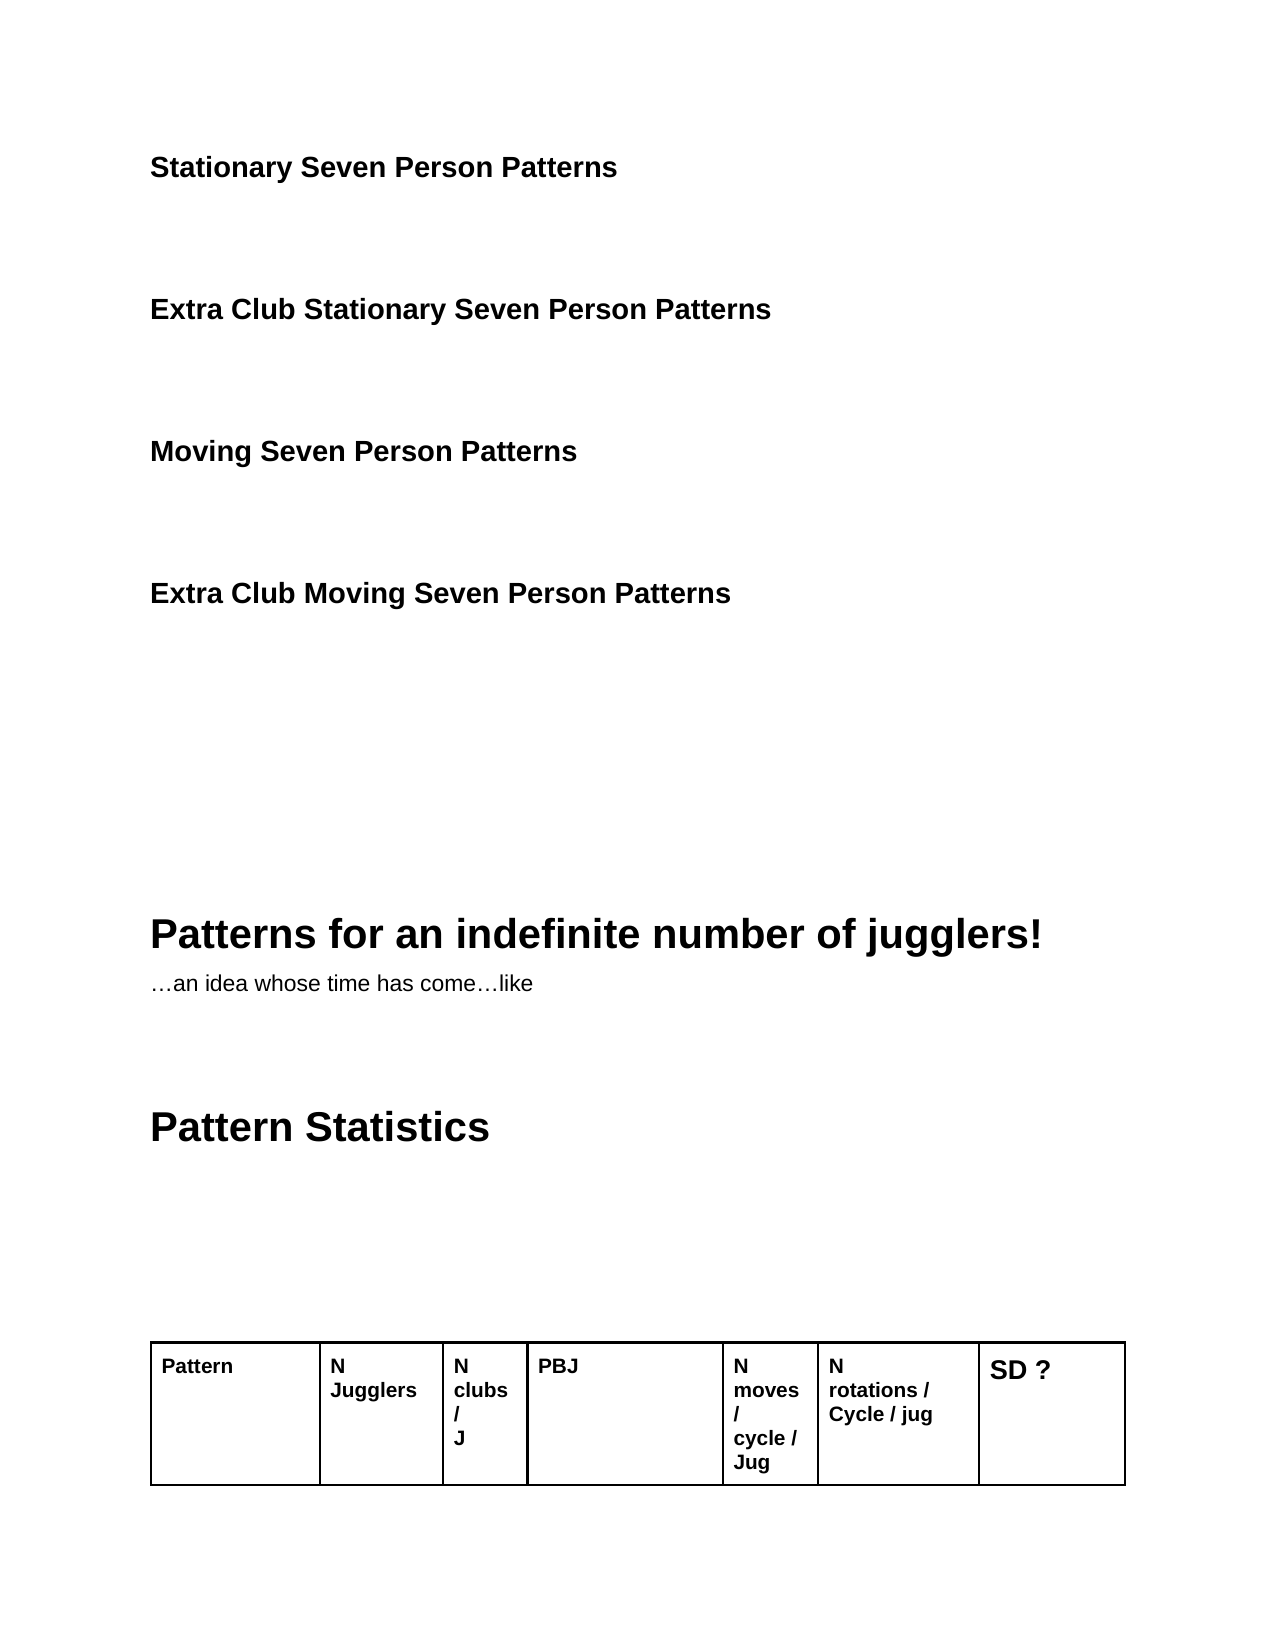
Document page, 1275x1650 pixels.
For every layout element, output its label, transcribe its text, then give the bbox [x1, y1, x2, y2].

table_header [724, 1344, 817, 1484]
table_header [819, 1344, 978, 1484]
subtitle Extra Club Moving Seven Person Patterns [150, 576, 1125, 610]
text …an idea whose time has come…like [150, 969, 1125, 996]
subtitle Stationary Seven Person Patterns [150, 150, 1125, 183]
subtitle Extra Club Stationary Seven Person Patterns [150, 292, 1125, 326]
subtitle Patterns for an indefinite number of jugglers! [150, 909, 1125, 957]
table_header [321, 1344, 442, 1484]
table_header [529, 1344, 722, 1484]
subtitle Moving Seven Person Patterns [150, 434, 1125, 468]
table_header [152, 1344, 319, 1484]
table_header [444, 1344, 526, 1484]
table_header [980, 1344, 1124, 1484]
subtitle Pattern Statistics [150, 1102, 1125, 1150]
